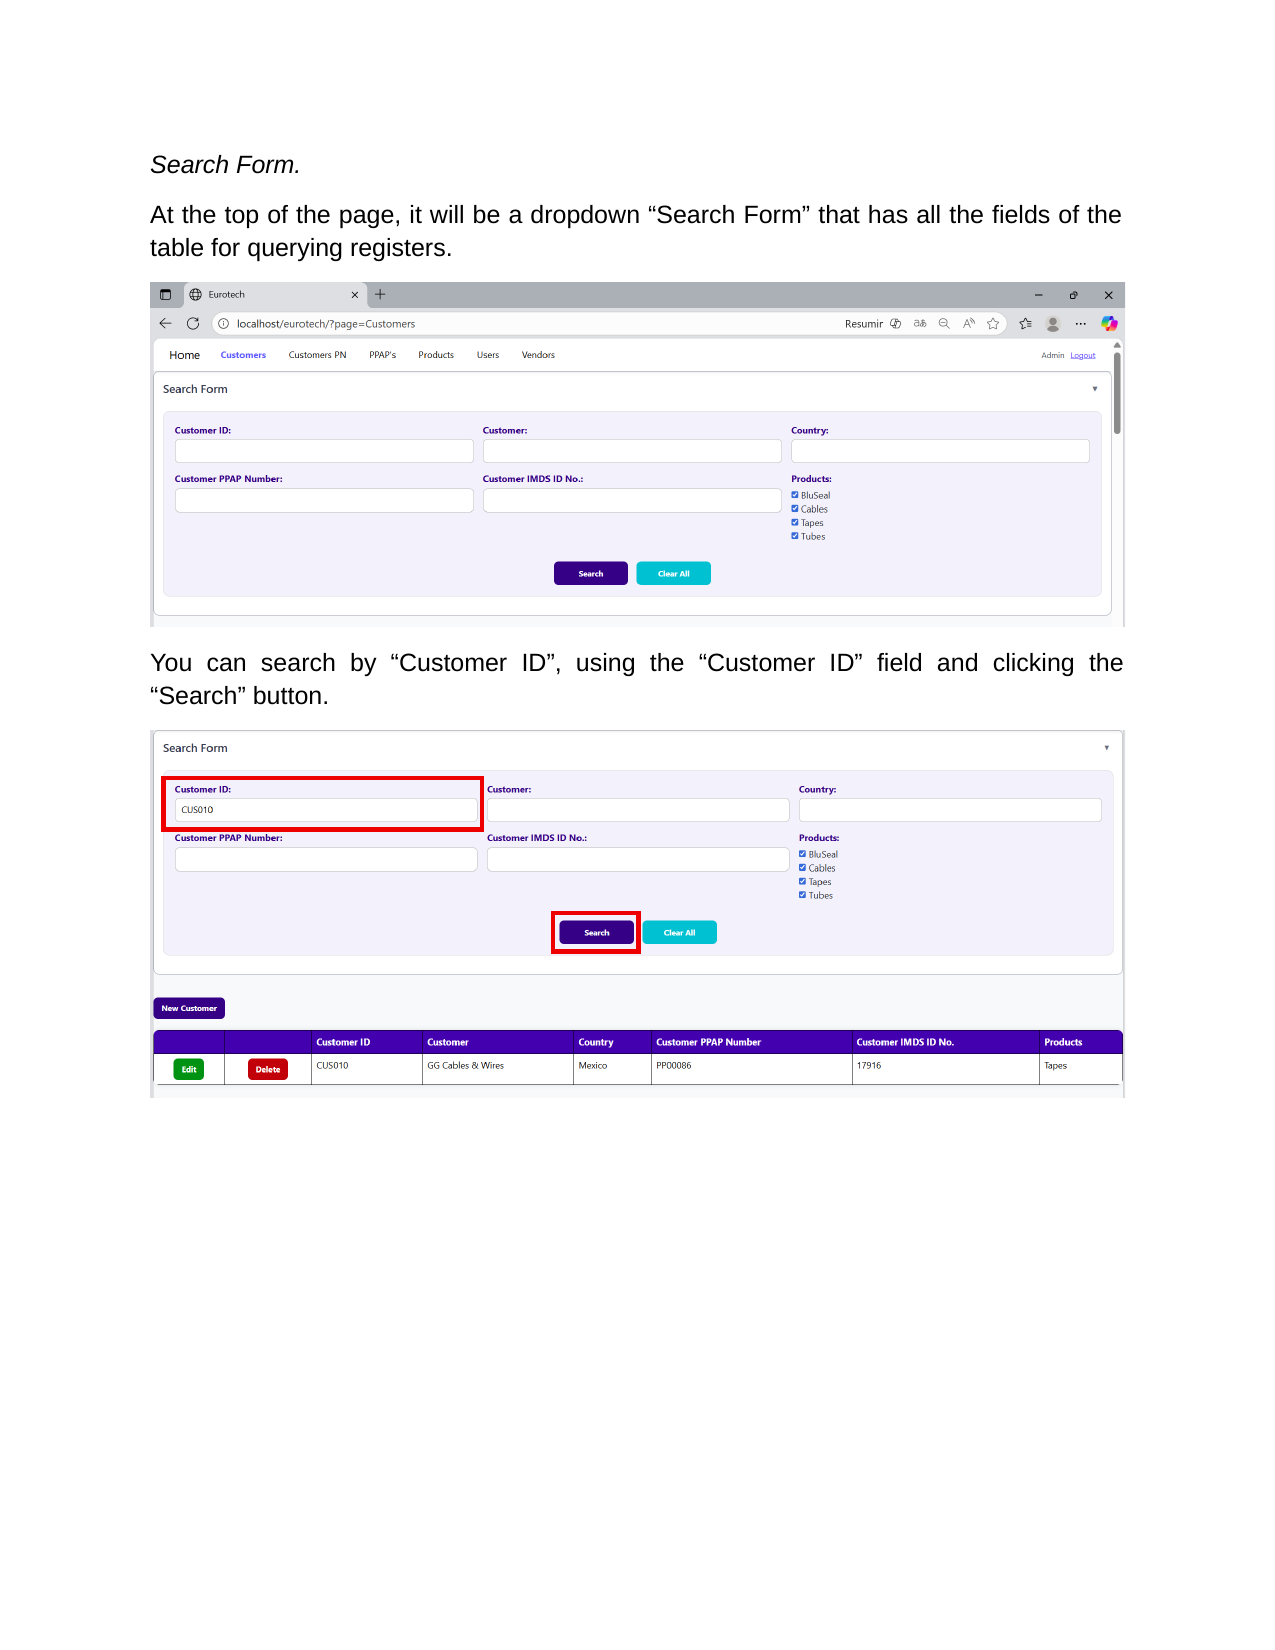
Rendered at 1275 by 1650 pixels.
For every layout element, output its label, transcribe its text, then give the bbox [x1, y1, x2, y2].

text Search Form. [150, 150, 1125, 179]
text At the top of the page, it will be a dropdown “Search Form” that has all the fields of the table for querying registers. [150, 200, 1125, 261]
picture [150, 730, 1125, 1098]
text You can search by “Customer ID”, using the “Customer ID” field and clicking the “Search” button. [150, 648, 1125, 710]
picture [150, 282, 1125, 627]
